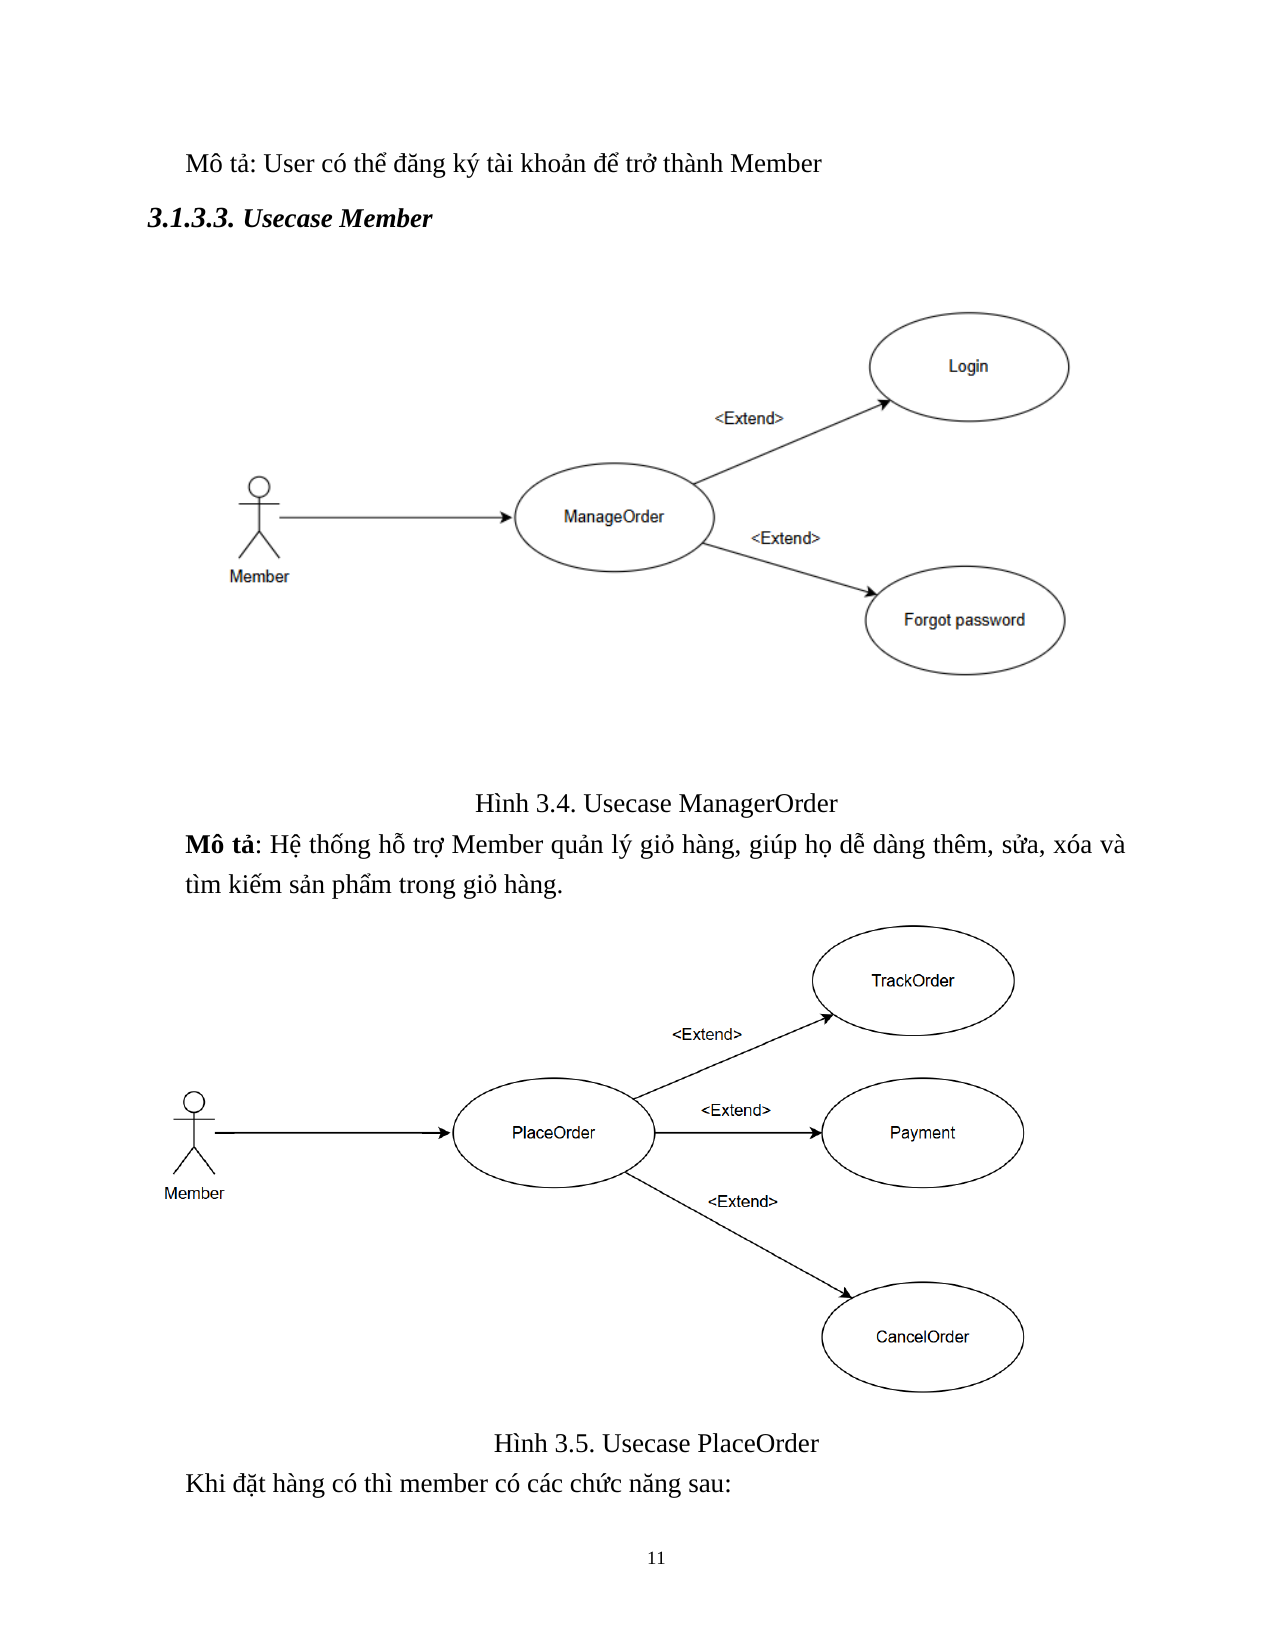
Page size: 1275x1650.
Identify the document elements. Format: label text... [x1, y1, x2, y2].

text Khi đặt hàng có thì member có các chức năng sau: [185, 1467, 1127, 1498]
text Mô tả: Hệ thống hỗ trợ Member quản lý giỏ hàng, giúp họ dễ dàng thêm, sửa, xóa và tìm kiếm sản phẩm trong giỏ hàng. [185, 828, 1127, 899]
text Mô tả: User có thể đăng ký tài khoản để trở thành Member [185, 148, 1127, 179]
text Hình 3.4. Usecase ManagerOrder [185, 787, 1127, 818]
text Hình 3.5. Usecase PlaceOrder [185, 1427, 1127, 1458]
picture [147, 256, 1123, 766]
text 3.1.3.3. Usecase Member [148, 201, 1127, 234]
picture [147, 921, 1123, 1405]
